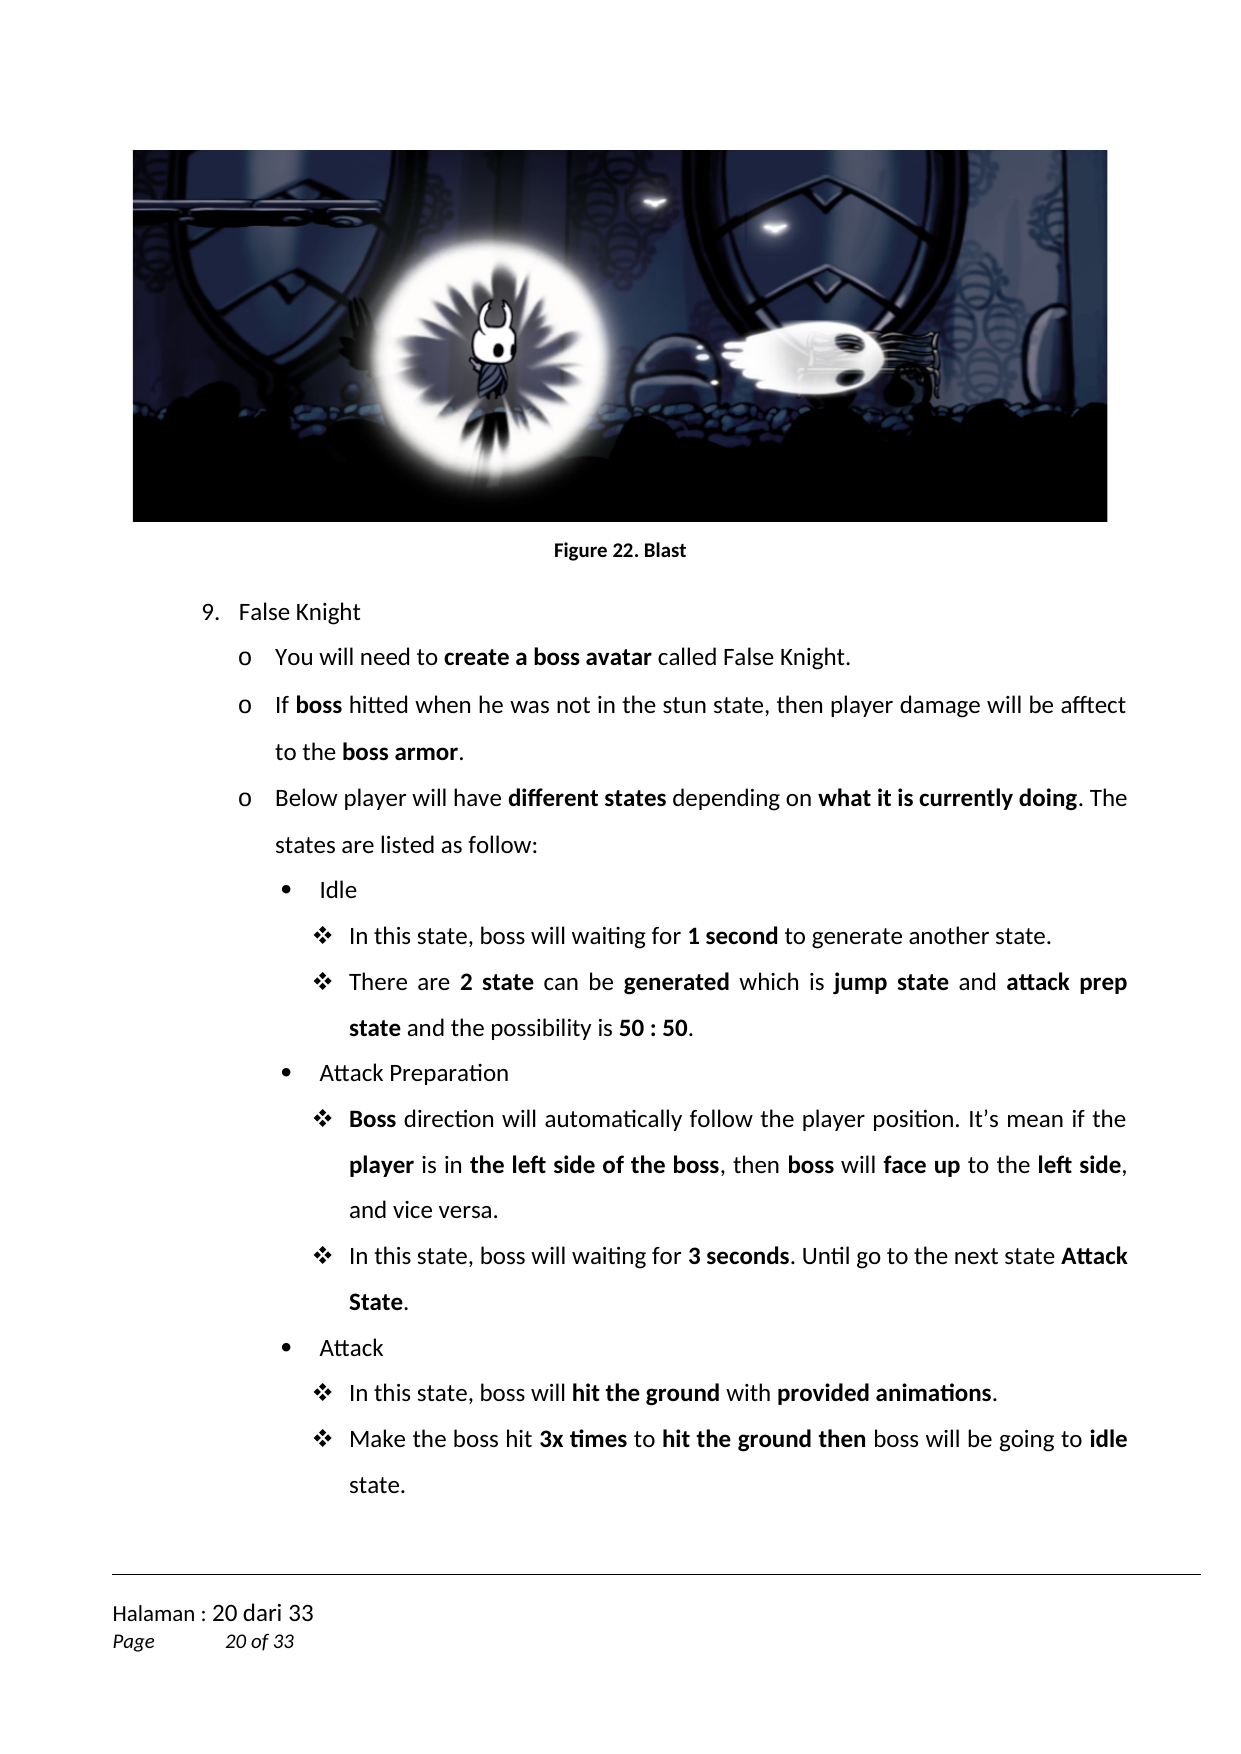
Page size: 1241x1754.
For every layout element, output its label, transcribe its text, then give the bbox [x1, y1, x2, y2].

list Boss direction will automatically follow the player position. It’s mean if the player is in the left side of the boss, then boss will face up to the left side, and vice versa. [311, 1103, 1128, 1225]
list Attack [282, 1332, 1128, 1362]
text Figure 22. Blast [112, 537, 1128, 562]
list Attack Preparation [282, 1057, 1128, 1088]
list You will need to create a boss avatar called False Knight. [237, 642, 1128, 673]
list Idle [282, 874, 1128, 905]
picture [132, 150, 1108, 522]
list Make the boss hit 3x times to hit the ground then boss will be going to idle state. [311, 1423, 1128, 1499]
list False Knight [201, 596, 1128, 626]
list If boss hitted when he was not in the stun state, then player damage will be afftect to the boss armor. [237, 689, 1128, 767]
list In this state, boss will hit the ground with provided animations. [311, 1378, 1128, 1408]
list Below player will have different states depending on what it is currently doing. The states are listed as follow: [237, 782, 1128, 859]
list In this state, boss will waiting for 3 seconds. Until go to the next state Attack State. [311, 1240, 1128, 1317]
list In this state, boss will waiting for 1 second to generate another state. [311, 920, 1128, 951]
list There are 2 state can be generated which is jump state and attack prep state and the possibility is 50 : 50. [311, 966, 1128, 1042]
